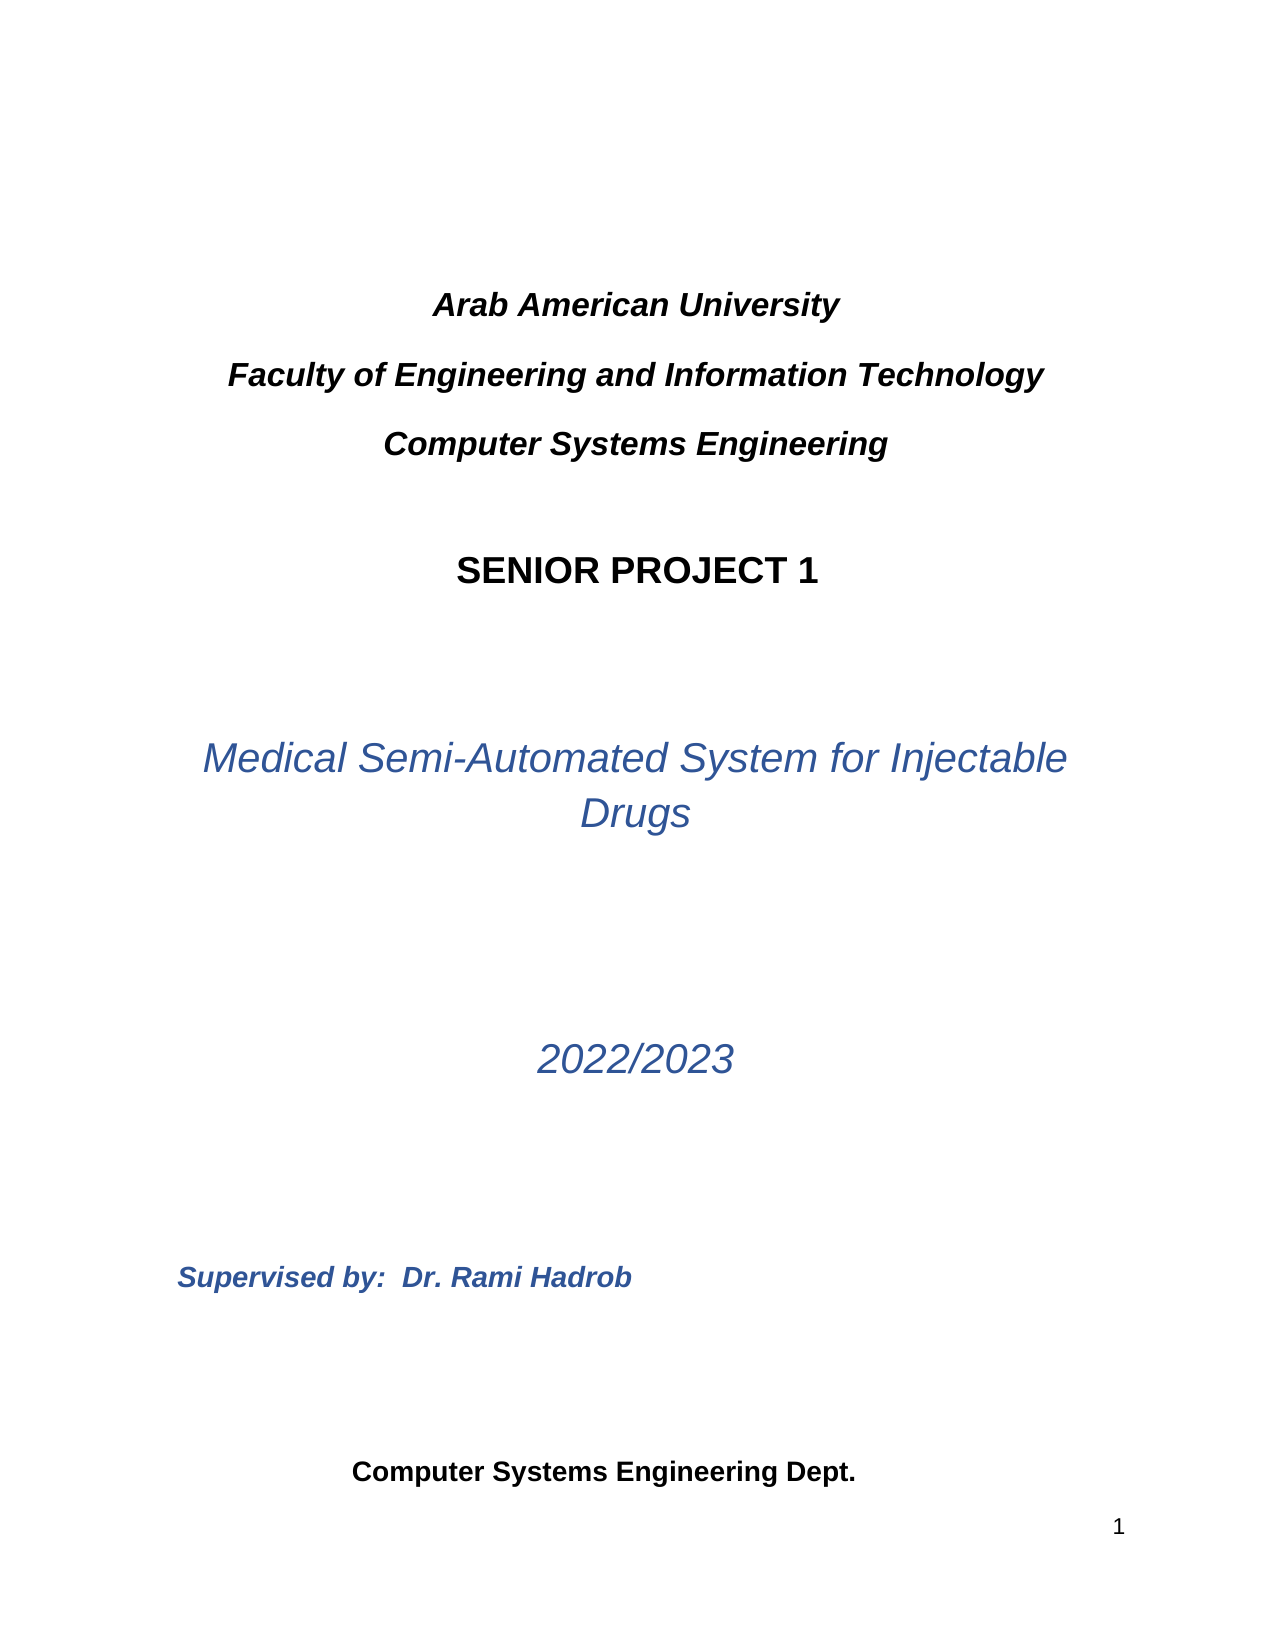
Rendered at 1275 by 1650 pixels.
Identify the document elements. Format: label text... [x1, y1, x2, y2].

text 2022/2023 [150, 1034, 1125, 1082]
text Computer Systems Engineering [150, 424, 1125, 462]
text SENIOR PROJECT 1 [150, 548, 1125, 591]
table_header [150, 1419, 1058, 1500]
table_header Supervised by: Dr. Rami Hadrob [150, 1225, 1075, 1389]
text Medical Semi-Automated System for Injectable Drugs [150, 733, 1125, 836]
text Arab American University [150, 285, 1125, 324]
text Faculty of Engineering and Information Technology [150, 354, 1125, 393]
